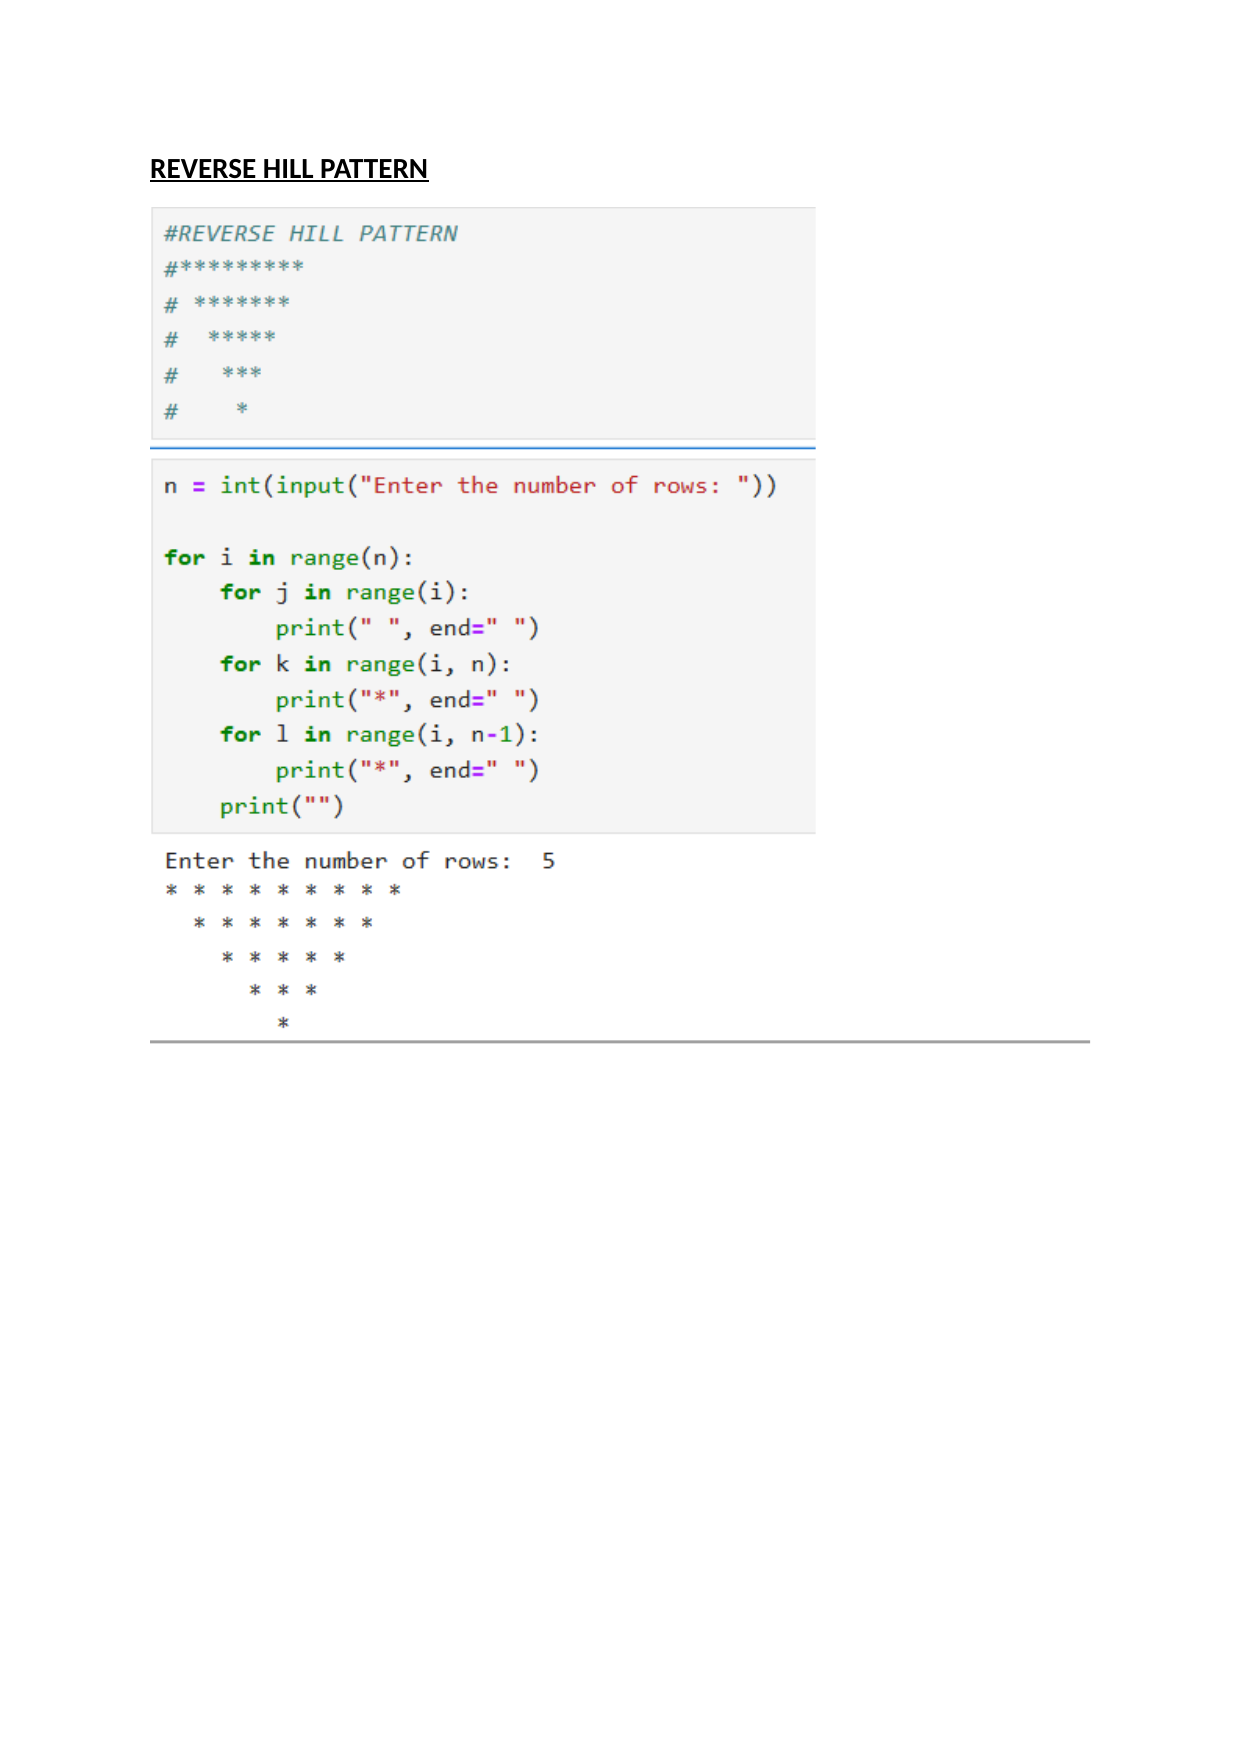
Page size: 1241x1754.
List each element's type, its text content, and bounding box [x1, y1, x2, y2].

picture [150, 207, 816, 1036]
text REVERSE HILL PATTERN [150, 150, 1090, 186]
